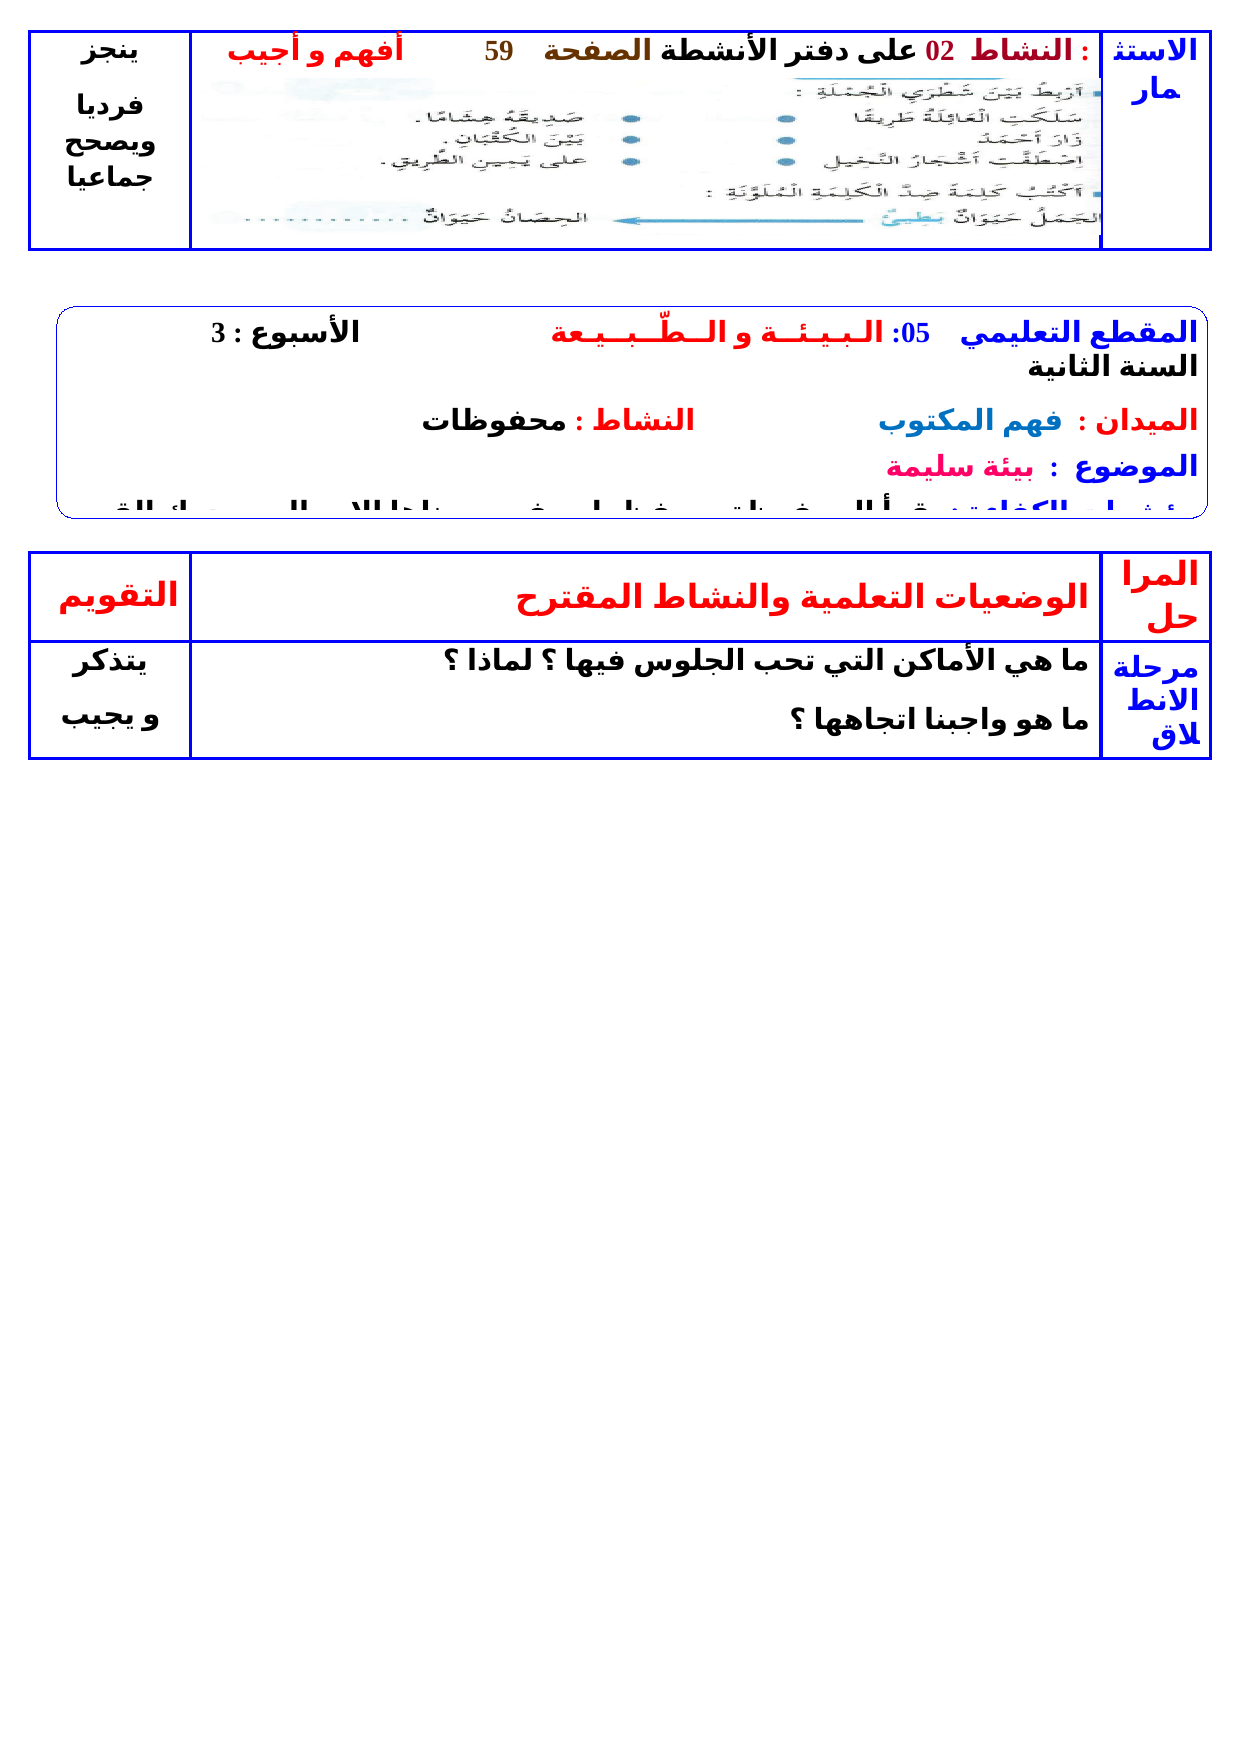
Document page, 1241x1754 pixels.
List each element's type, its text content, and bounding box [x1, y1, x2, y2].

table_cell النشاط 02 على دفتر الأنشطة الصفحة 59 أفهم و أجيب : [192, 33, 1099, 247]
table_header الوضعيات التعلمية والنشاط المقترح [192, 554, 1099, 640]
picture [201, 78, 1101, 235]
table_cell ما هي الأماكن التي تحب الجلوس فيها ؟ لماذا ؟ ما هو واجبنا اتجاهها ؟ [192, 643, 1099, 757]
table_header التقويم [31, 554, 189, 640]
table_header المراحل [1103, 554, 1209, 640]
table_cell ينجز فرديا ويصحح جماعيا [31, 33, 189, 247]
table_cell الاستثمار [1103, 33, 1209, 247]
table_cell مرحلة الانطلاق [1103, 643, 1209, 757]
table_cell يتذكر و يجيب [31, 643, 189, 757]
